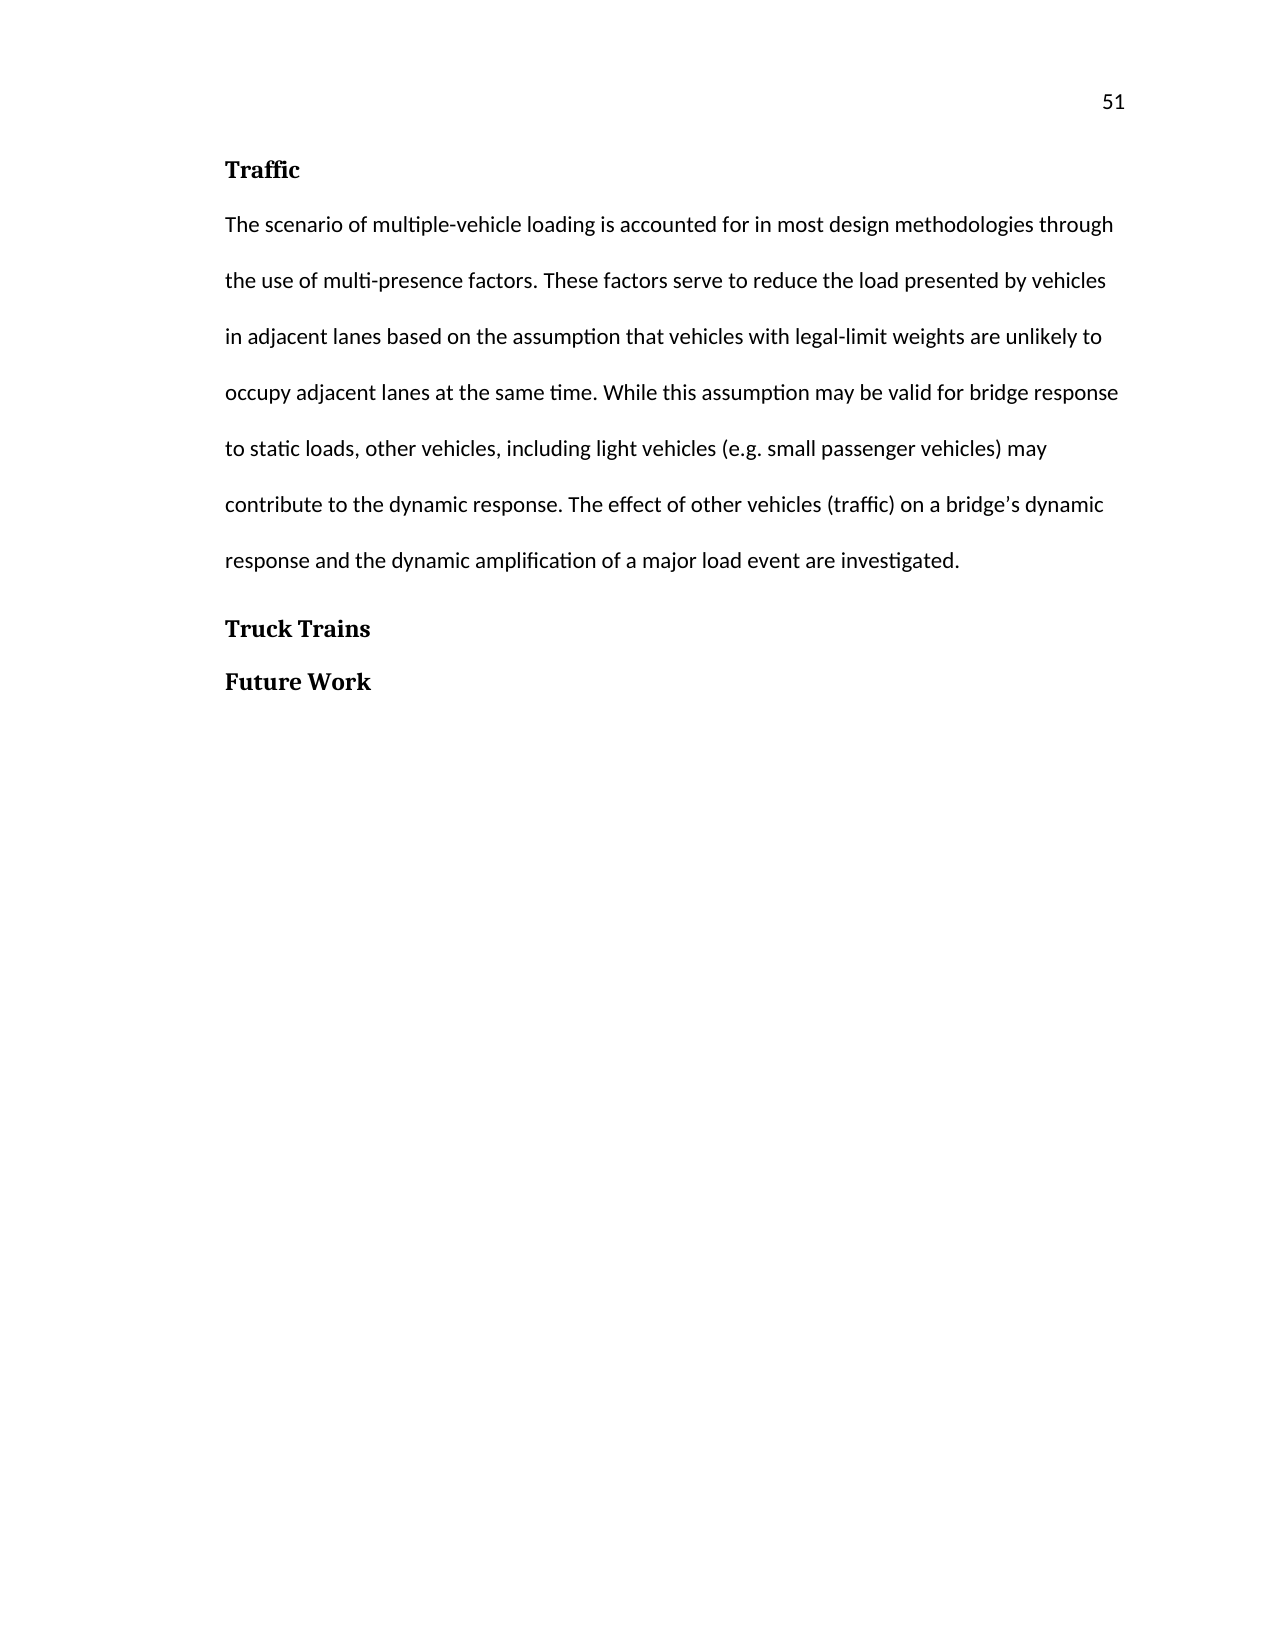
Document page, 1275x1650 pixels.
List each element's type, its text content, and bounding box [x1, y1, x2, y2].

subtitle Traffic [225, 156, 1125, 185]
subtitle Truck Trains [225, 614, 1125, 643]
text The scenario of multiple-vehicle loading is accounted for in most design methodologies through the use of multi-presence factors. These factors serve to reduce the load presented by vehicles in adjacent lanes based on the assumption that vehicles with legal-limit weights are unlikely to occupy adjacent lanes at the same time. While this assumption may be valid for bridge response to static loads, other vehicles, including light vehicles (e.g. small passenger vehicles) may contribute to the dynamic response. The effect of other vehicles (traffic) on a bridge’s dynamic response and the dynamic amplification of a major load event are investigated. [225, 210, 1125, 574]
subtitle Future Work [225, 668, 1125, 697]
